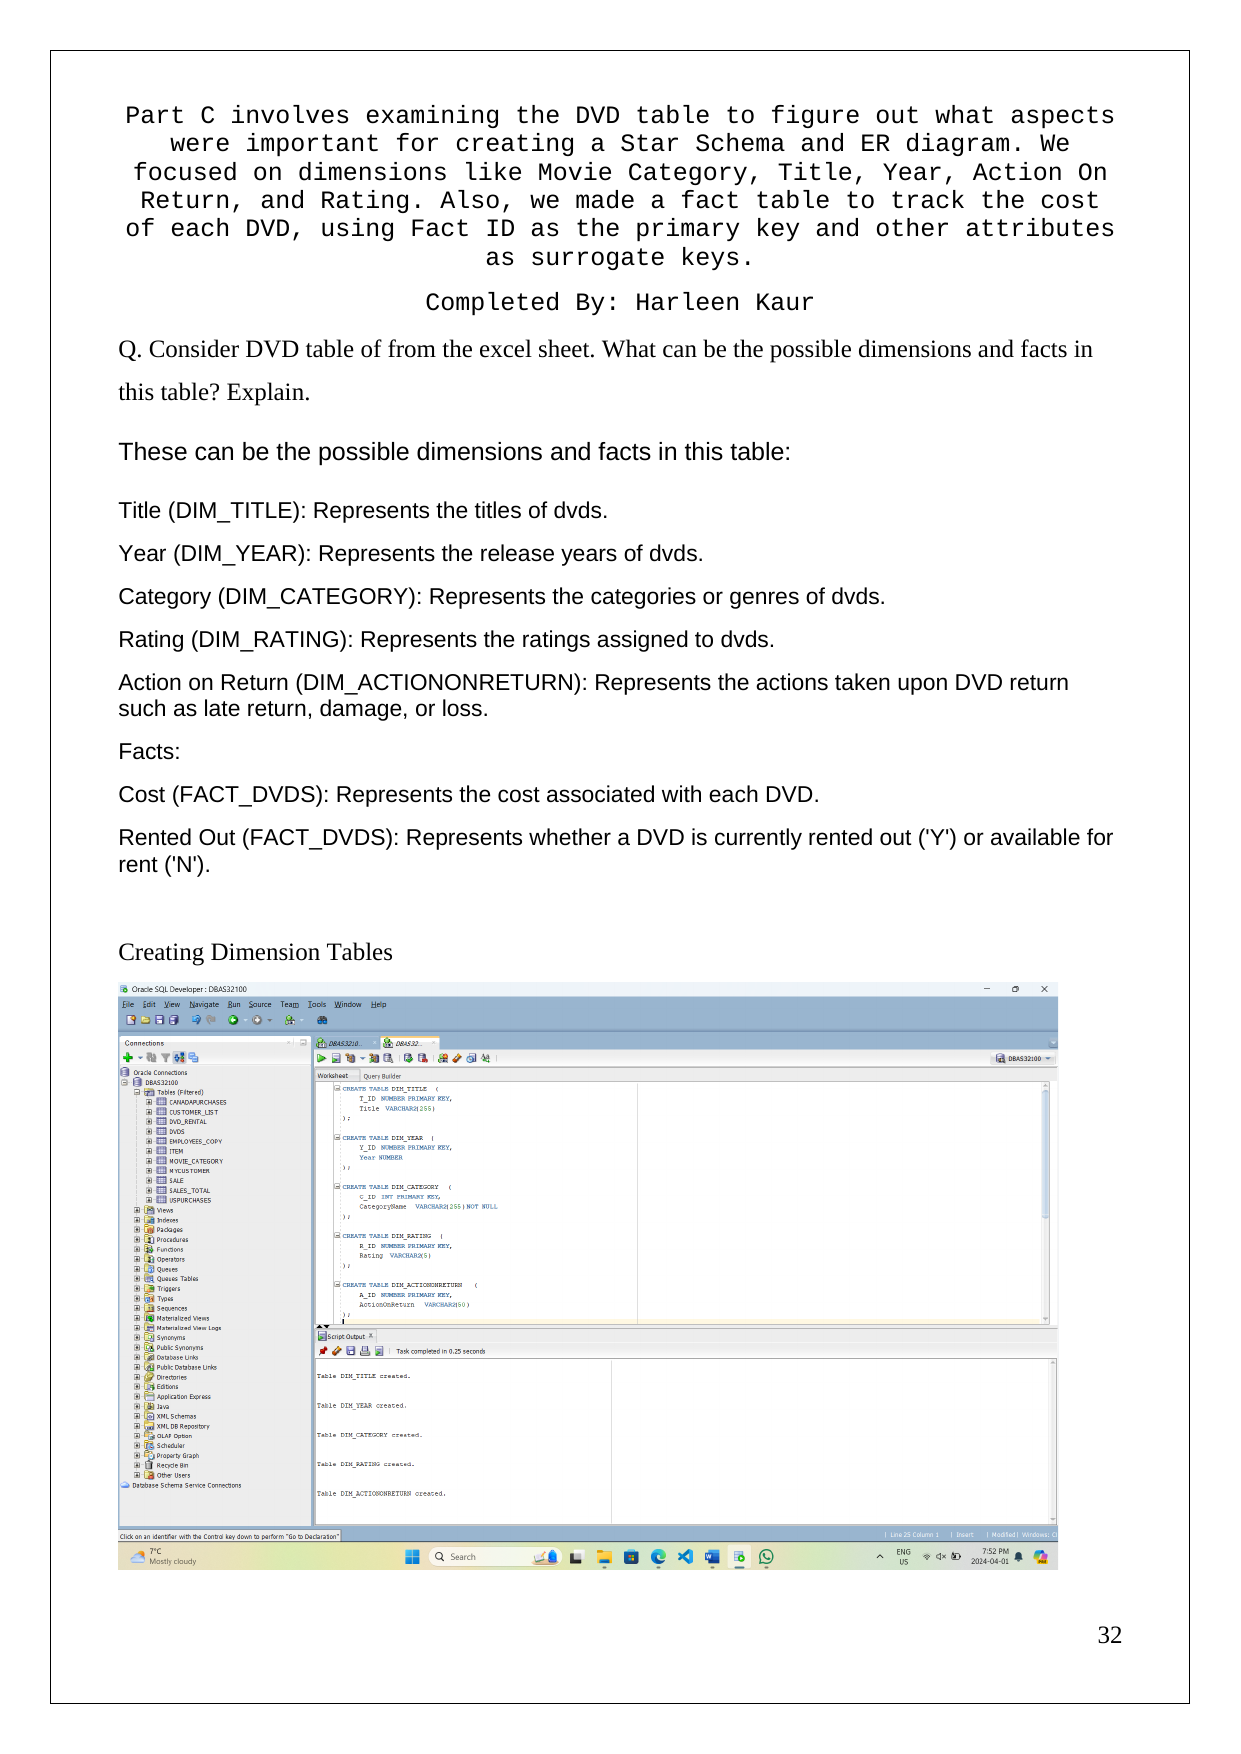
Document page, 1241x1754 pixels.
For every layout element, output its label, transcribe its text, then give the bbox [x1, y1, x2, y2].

picture [118, 982, 1059, 1570]
text Cost (FACT_DVDS): Represents the cost associated with each DVD. [118, 781, 1122, 808]
text Completed By: Harleen Kaur [118, 289, 1122, 317]
text Rating (DIM_RATING): Represents the ratings assigned to dvds. [118, 626, 1122, 652]
text Title (DIM_TITLE): Represents the titles of dvds. [118, 497, 1122, 523]
text Creating Dimension Tables [118, 937, 1122, 966]
text Action on Return (DIM_ACTIONONRETURN): Represents the actions taken upon DVD return such as late return, damage, or loss. [118, 669, 1122, 722]
text Rented Out (FACT_DVDS): Represents whether a DVD is currently rented out ('Y') or available for rent ('N'). [118, 824, 1122, 877]
text These can be the possible dimensions and facts in this table: [118, 437, 1122, 466]
text Q. Consider DVD table of from the excel sheet. What can be the possible dimensions and facts in this table? Explain. [118, 334, 1122, 406]
text Facts: [118, 738, 1122, 765]
text Part C involves examining the DVD table to figure out what aspects were important for creating a Star Schema and ER diagram. We focused on dimensions like Movie Category, Title, Year, Action On Return, and Rating. Also, we made a fact table to track the cost of each DVD, using Fact ID as the primary key and other attributes as surrogate keys. [118, 102, 1122, 272]
text Category (DIM_CATEGORY): Represents the categories or genres of dvds. [118, 583, 1122, 609]
text Year (DIM_YEAR): Represents the release years of dvds. [118, 540, 1122, 566]
